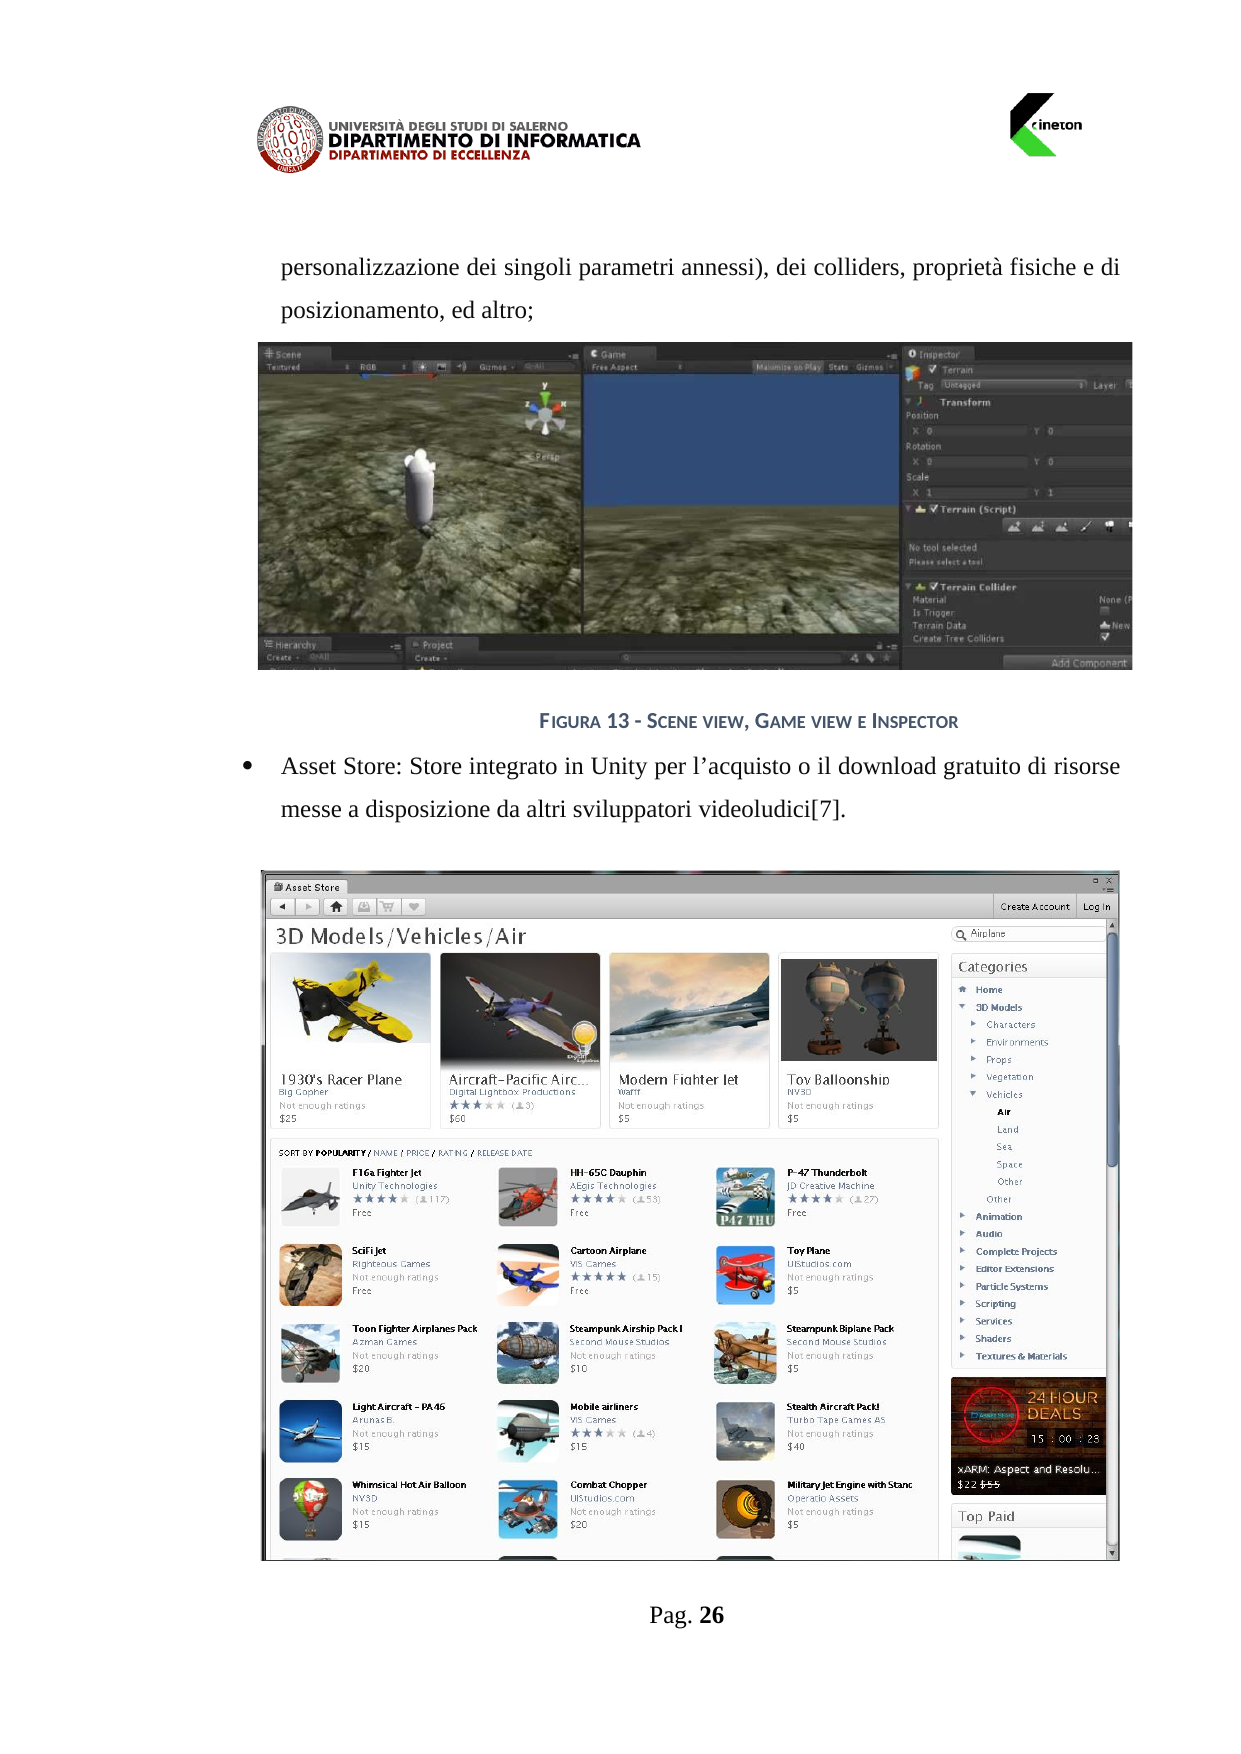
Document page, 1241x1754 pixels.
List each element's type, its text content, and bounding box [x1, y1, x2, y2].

picture [251, 102, 645, 177]
picture [257, 342, 1133, 670]
list Asset Store: Store integrato in Unity per l’acquisto o il download gratuito di risorse messe a disposizione da altri sviluppatori videoludici[7]. [243, 751, 1122, 823]
text Figura 13 - Scene view, Game view e Inspector [118, 706, 1122, 734]
picture [260, 870, 1119, 1561]
picture [987, 73, 1102, 177]
